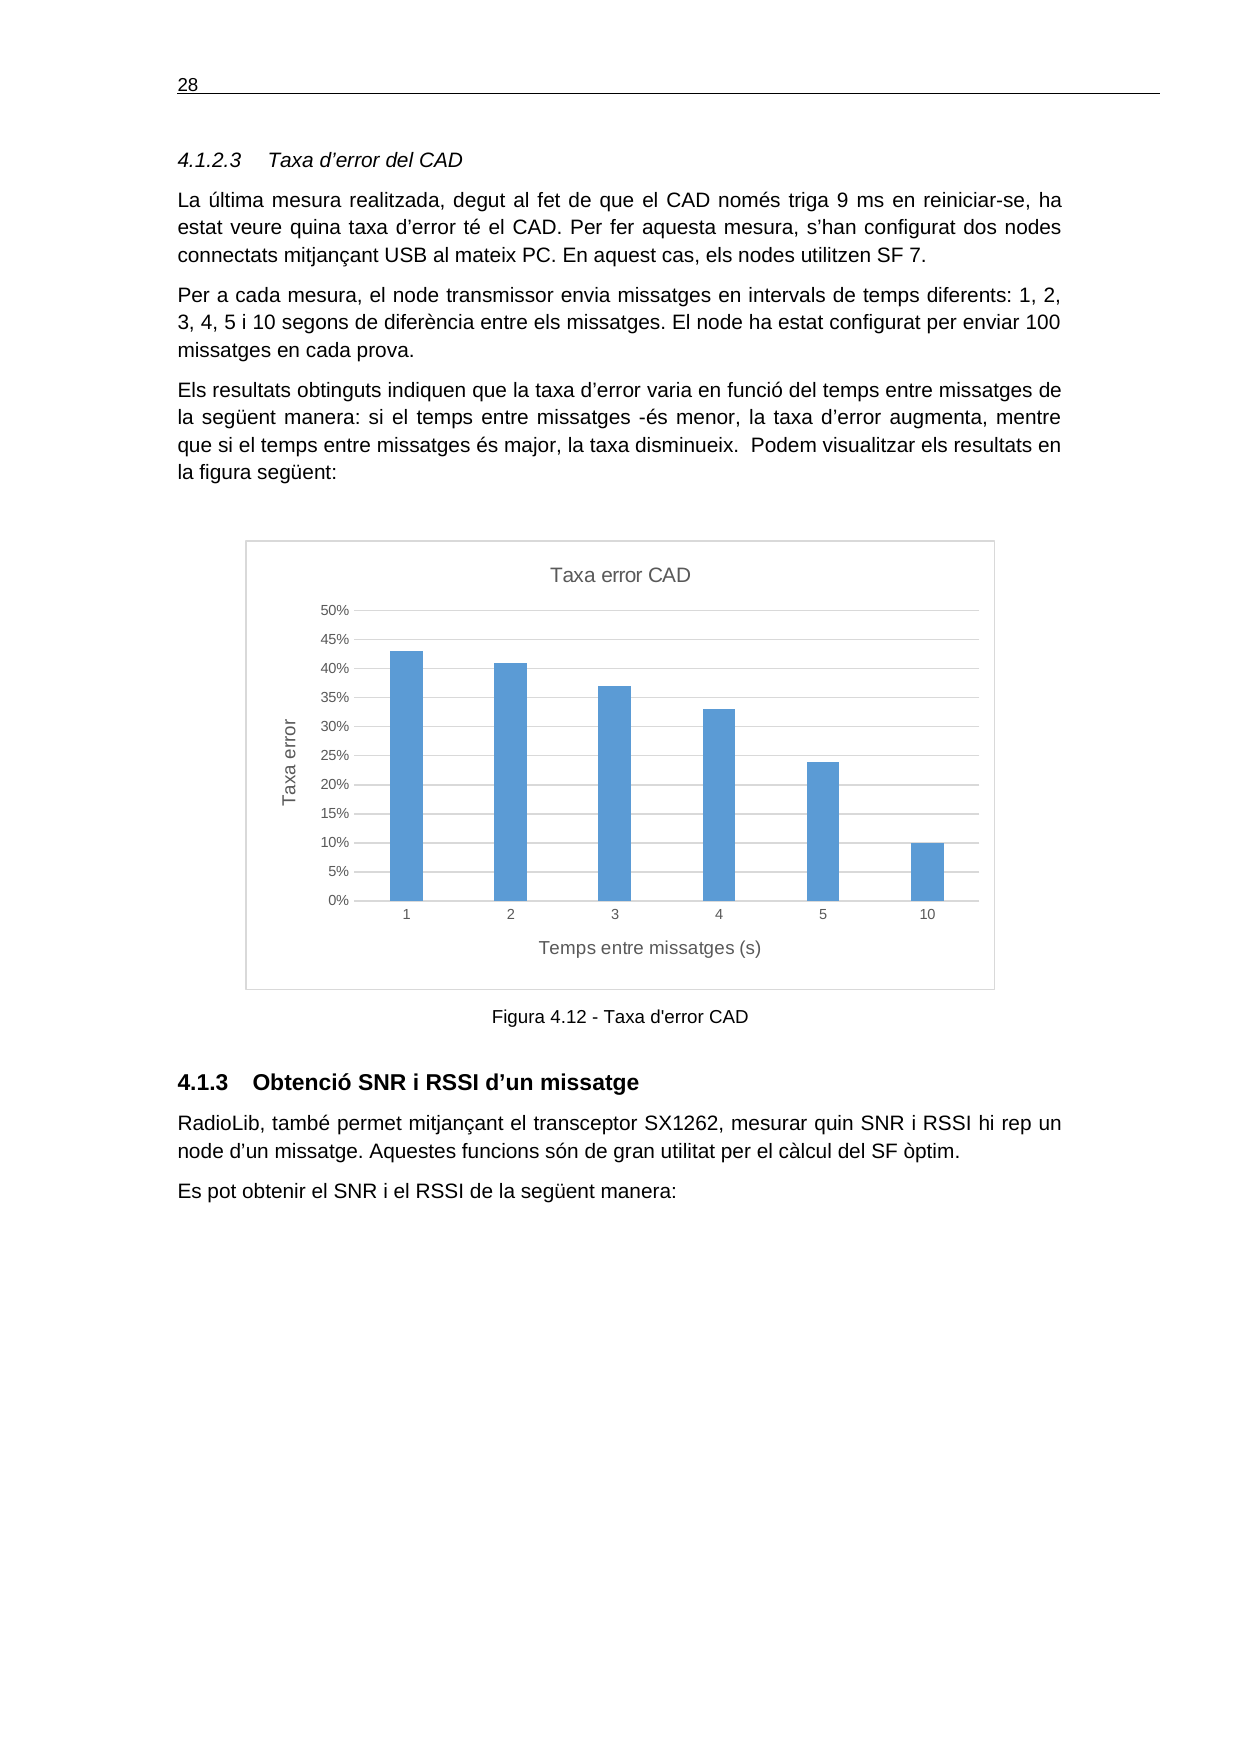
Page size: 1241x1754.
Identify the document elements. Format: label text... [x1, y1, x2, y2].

text Es pot obtenir el SNR i el RSSI de la següent manera: [177, 1179, 1063, 1203]
text RadioLib, també permet mitjançant el transceptor SX1262, mesurar quin SNR i RSSI hi rep un node d’un missatge. Aquestes funcions són de gran utilitat per el càlcul del SF òptim. [177, 1111, 1063, 1163]
text Per a cada mesura, el node transmissor envia missatges en intervals de temps diferents: 1, 2, 3, 4, 5 i 10 segons de diferència entre els missatges. El node ha estat configurat per enviar 100 missatges en cada prova. [177, 283, 1063, 362]
text La última mesura realitzada, degut al fet de que el CAD només triga 9 ms en reiniciar-se, ha estat veure quina taxa d’error té el CAD. Per fer aquesta mesura, s’han configurat dos nodes connectats mitjançant USB al mateix PC. En aquest cas, els nodes utilitzen SF 7. [177, 188, 1063, 267]
text Els resultats obtinguts indiquen que la taxa d’error varia en funció del temps entre missatges de la següent manera: si el temps entre missatges -és menor, la taxa d’error augmenta, mentre que si el temps entre missatges és major, la taxa disminueix. Podem visualitzar els resultats en la figura següent: [177, 378, 1063, 484]
subtitle Obtenció SNR i RSSI d’un missatge [177, 1068, 1063, 1095]
subtitle Taxa d’error del CAD [177, 148, 1063, 172]
